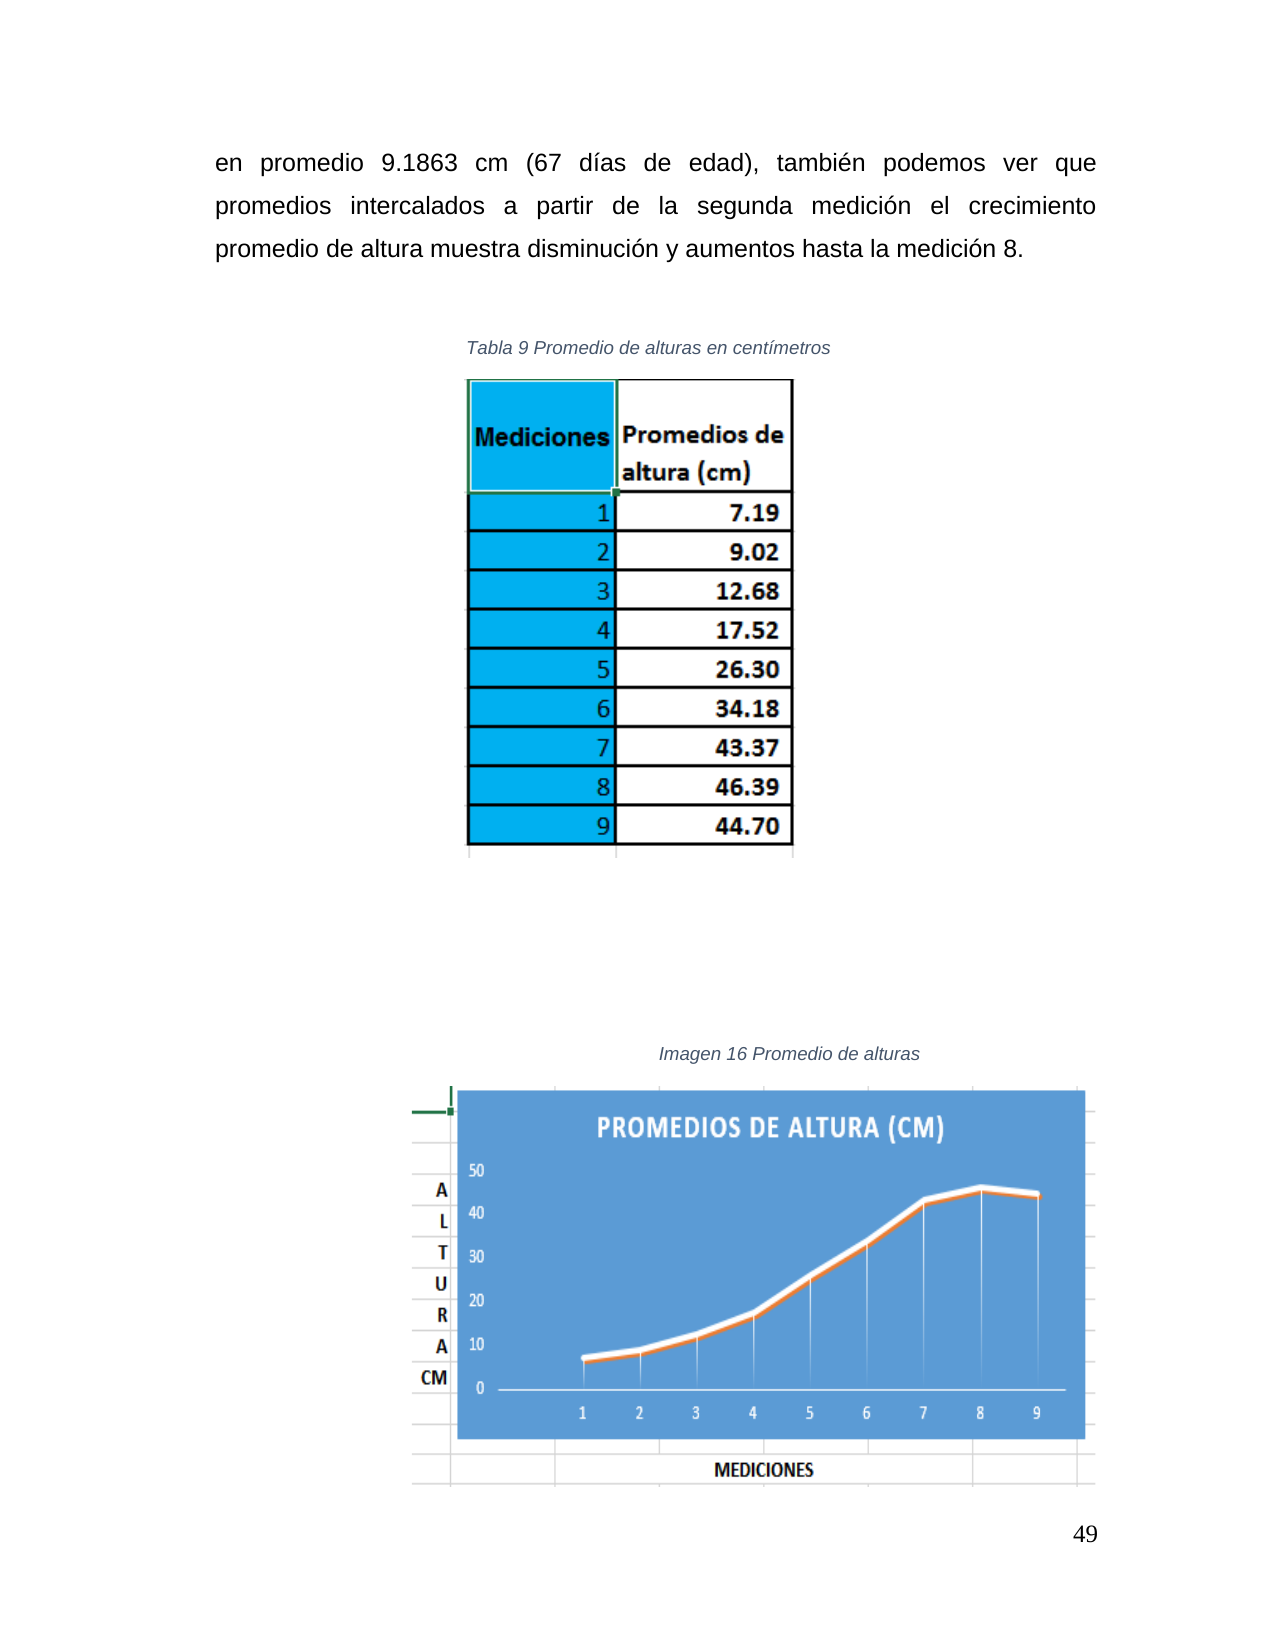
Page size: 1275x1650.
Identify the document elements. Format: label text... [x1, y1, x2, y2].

picture [411, 1086, 1096, 1487]
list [215, 148, 1098, 263]
text Imagen 16 Promedio de alturas [177, 1043, 1098, 1064]
text Tabla 9 Promedio de alturas en centímetros [177, 337, 1098, 358]
picture [464, 379, 796, 858]
